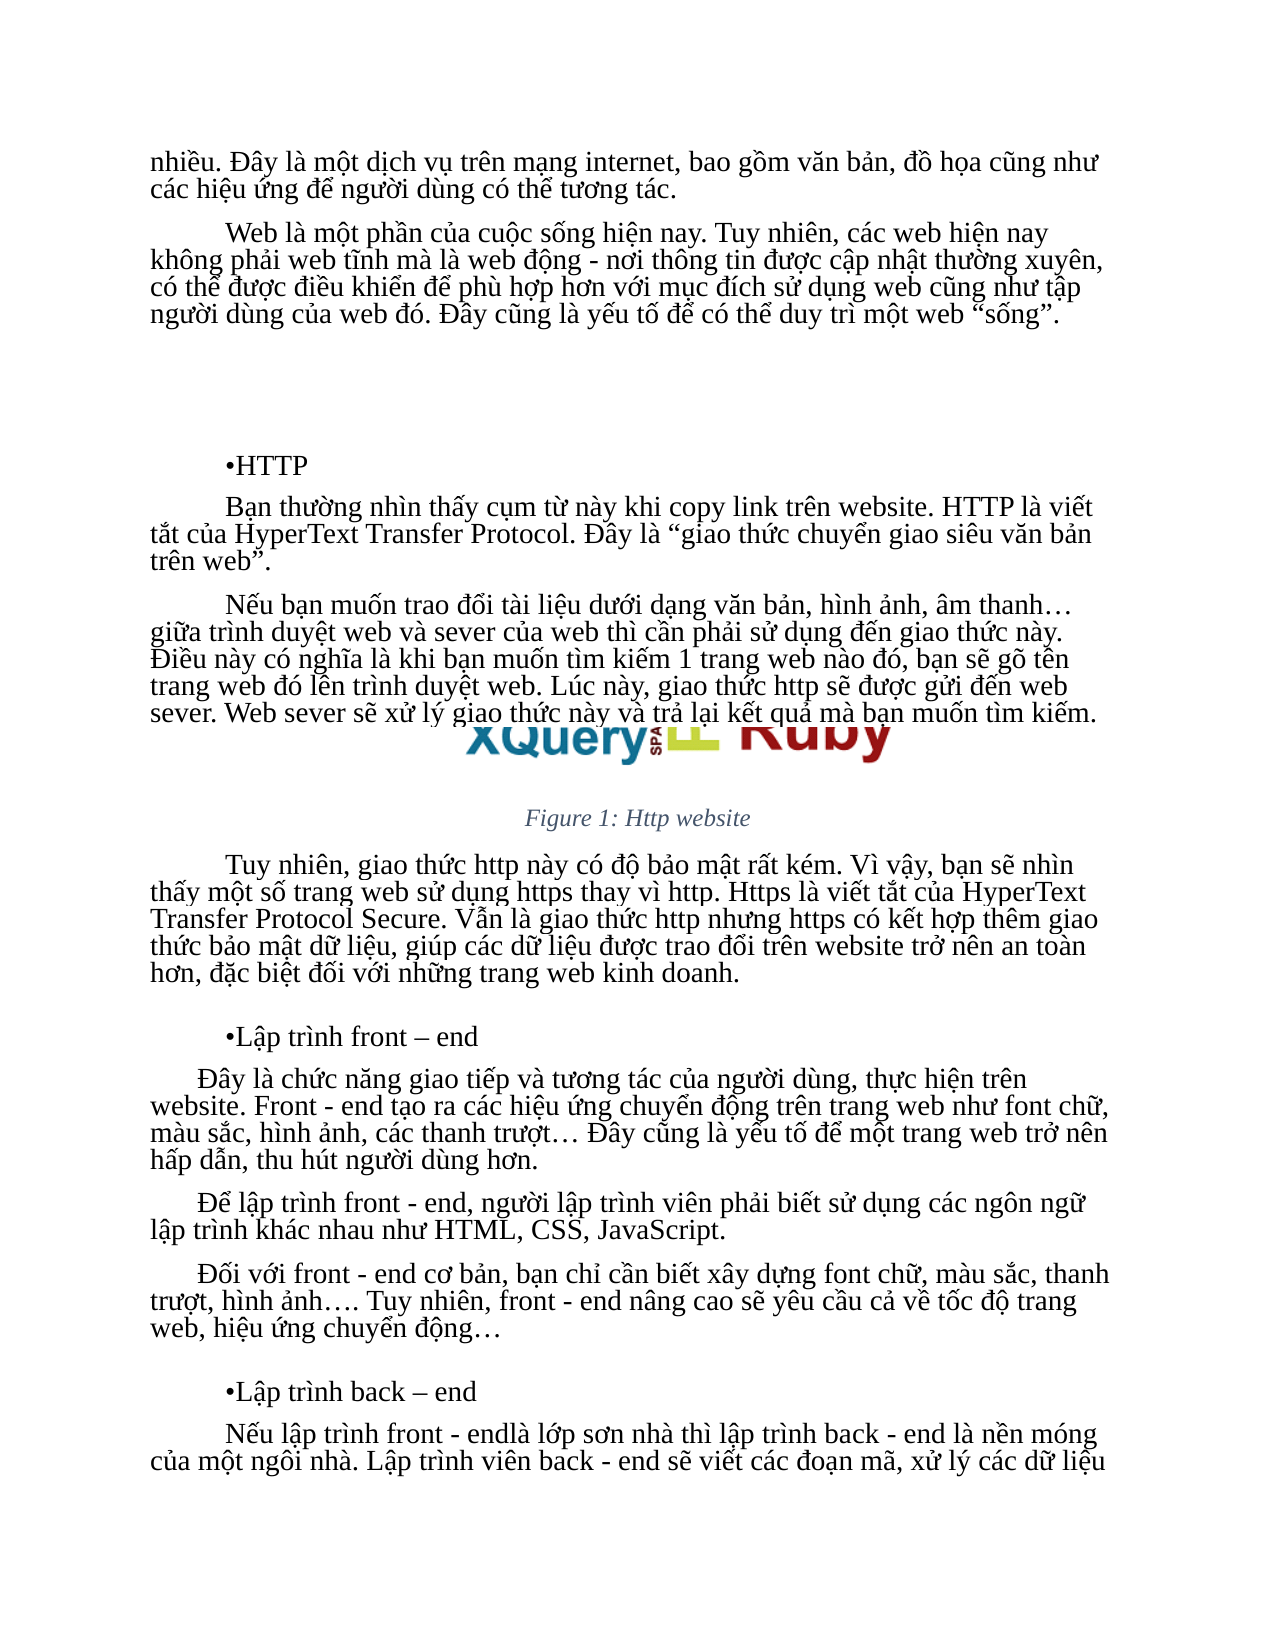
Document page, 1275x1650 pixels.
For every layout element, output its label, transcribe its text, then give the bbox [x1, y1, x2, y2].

list Lập trình back – end [225, 1372, 1125, 1409]
text Tuy nhiên, giao thức http này có độ bảo mật rất kém. Vì vậy, bạn sẽ nhìn thấy một số trang web sử dụng https thay vì http. Https là viết tắt của HyperText Transfer Protocol Secure. Vẫn là giao thức http nhưng https có kết hợp thêm giao thức bảo mật dữ liệu, giúp các dữ liệu được trao đổi trên website trở nên an toàn hơn, đặc biệt đối với những trang web kinh doanh. [150, 852, 1125, 987]
list HTTP [225, 445, 1125, 482]
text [150, 150, 1125, 204]
text Web là một phần của cuộc sống hiện nay. Tuy nhiên, các web hiện nay không phải web tĩnh mà là web động - nơi thông tin được cập nhật thường xuyên, có thể được điều khiển để phù hợp hơn với mục đích sử dụng web cũng như tập người dùng của web đó. Đây cũng là yếu tố để có thể duy trì một web “sống”. [150, 221, 1125, 328]
text Bạn thường nhìn thấy cụm từ này khi copy link trên website. HTTP là viết tắt của HyperText Transfer Protocol. Đây là “giao thức chuyển giao siêu văn bản trên web”. [150, 495, 1125, 576]
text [150, 1422, 1125, 1476]
list Lập trình front – end [225, 1017, 1125, 1054]
text Đây là chức năng giao tiếp và tương tác của người dùng, thực hiện trên website. Front - end tạo ra các hiệu ứng chuyển động trên trang web như font chữ, màu sắc, hình ảnh, các thanh trượt… Đây cũng là yếu tố để một trang web trở nên hấp dẫn, thu hút người dùng hơn. [150, 1067, 1125, 1174]
text Figure 1: Http website [150, 807, 1125, 832]
text Đối với front - end cơ bản, bạn chỉ cần biết xây dựng font chữ, màu sắc, thanh trượt, hình ảnh…. Tuy nhiên, front - end nâng cao sẽ yêu cầu cả về tốc độ trang web, hiệu ứng chuyển động… [150, 1262, 1125, 1343]
text Để lập trình front - end, người lập trình viên phải biết sử dụng các ngôn ngữ lập trình khác nhau như HTML, CSS, JavaScript. [150, 1191, 1125, 1245]
text Nếu bạn muốn trao đổi tài liệu dưới dạng văn bản, hình ảnh, âm thanh… giữa trình duyệt web và sever của web thì cần phải sử dụng đến giao thức này. Điều này có nghĩa là khi bạn muốn tìm kiếm 1 trang web nào đó, bạn sẽ gõ tên trang web đó lên trình duyệt web. Lúc này, giao thức http sẽ được gửi đến web sever. Web sever sẽ xử lý giao thức này và trả lại kết quả mà bạn muốn tìm kiếm. [150, 593, 1125, 727]
